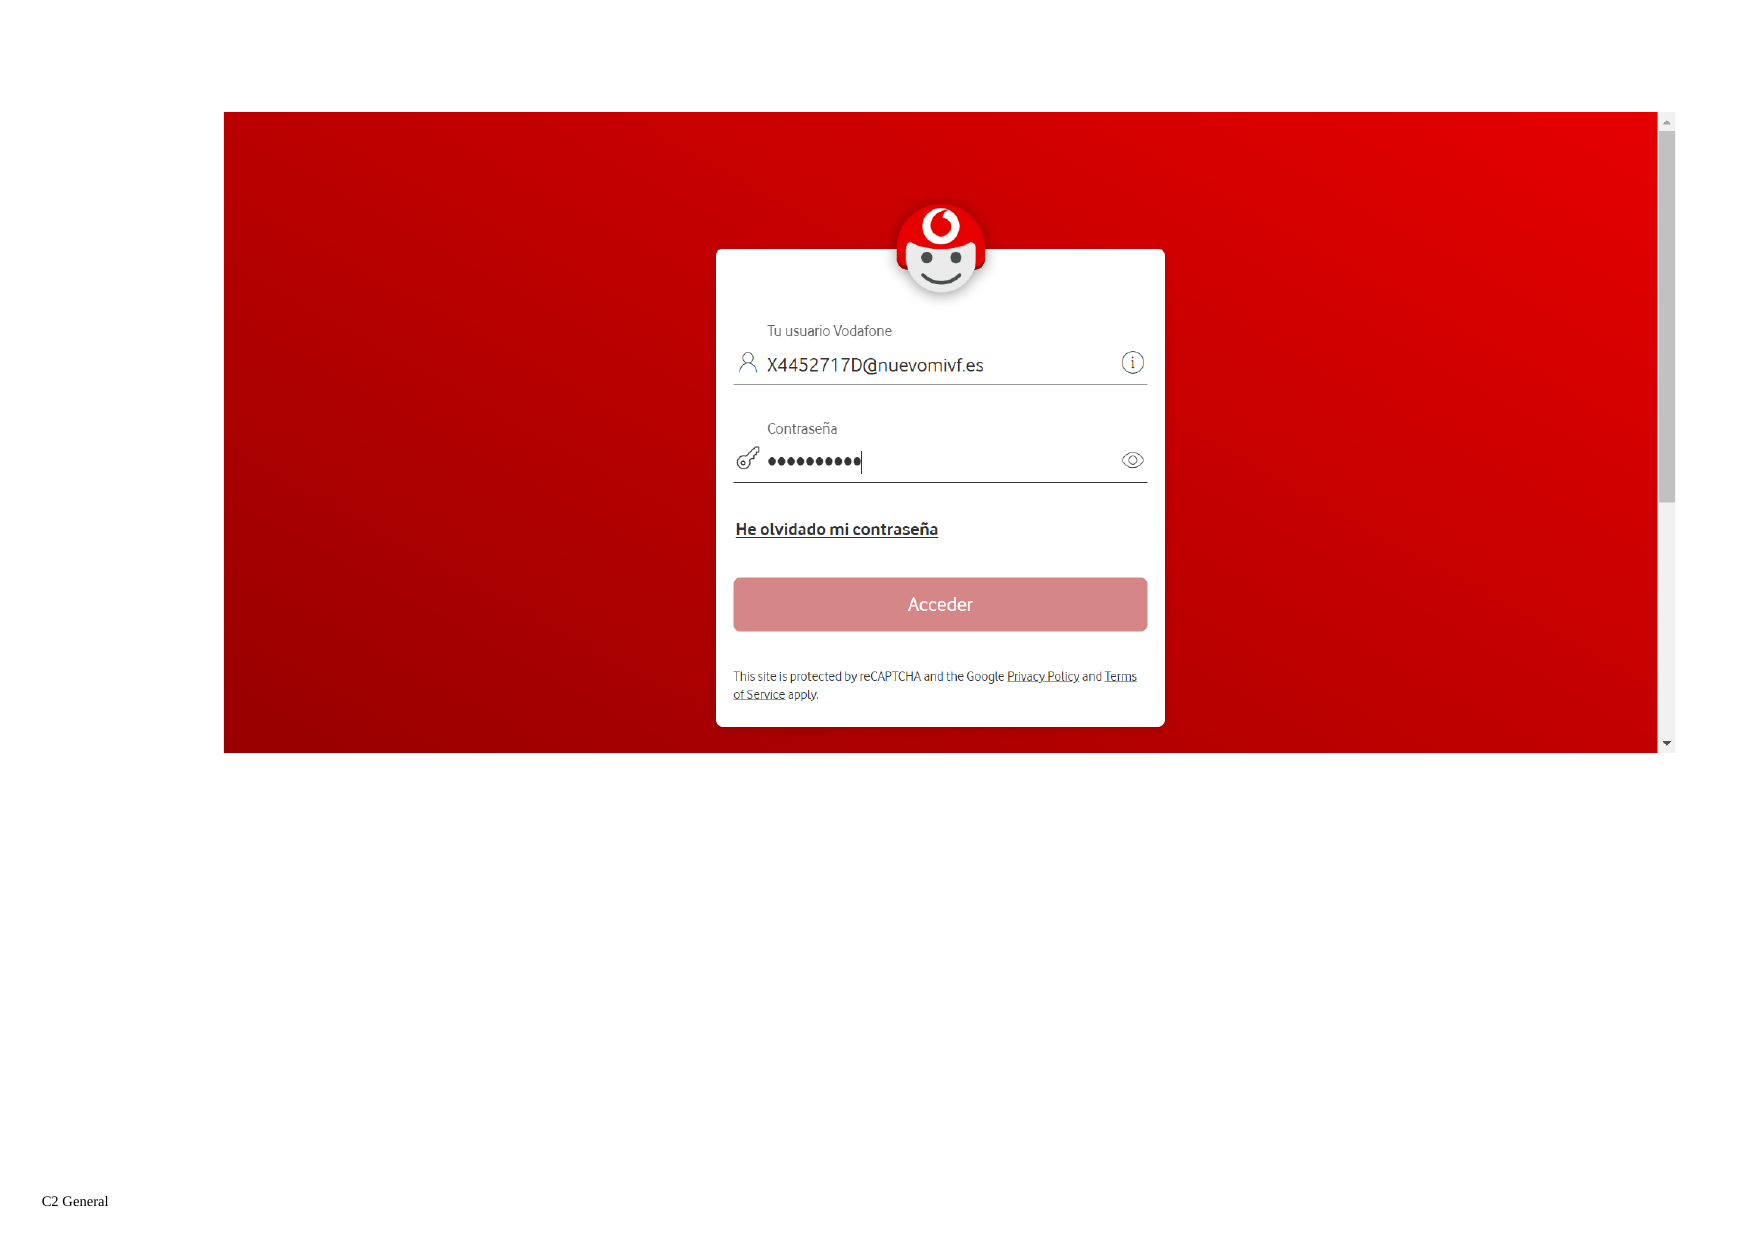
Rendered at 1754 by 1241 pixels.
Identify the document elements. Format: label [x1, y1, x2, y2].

picture [223, 112, 1676, 753]
